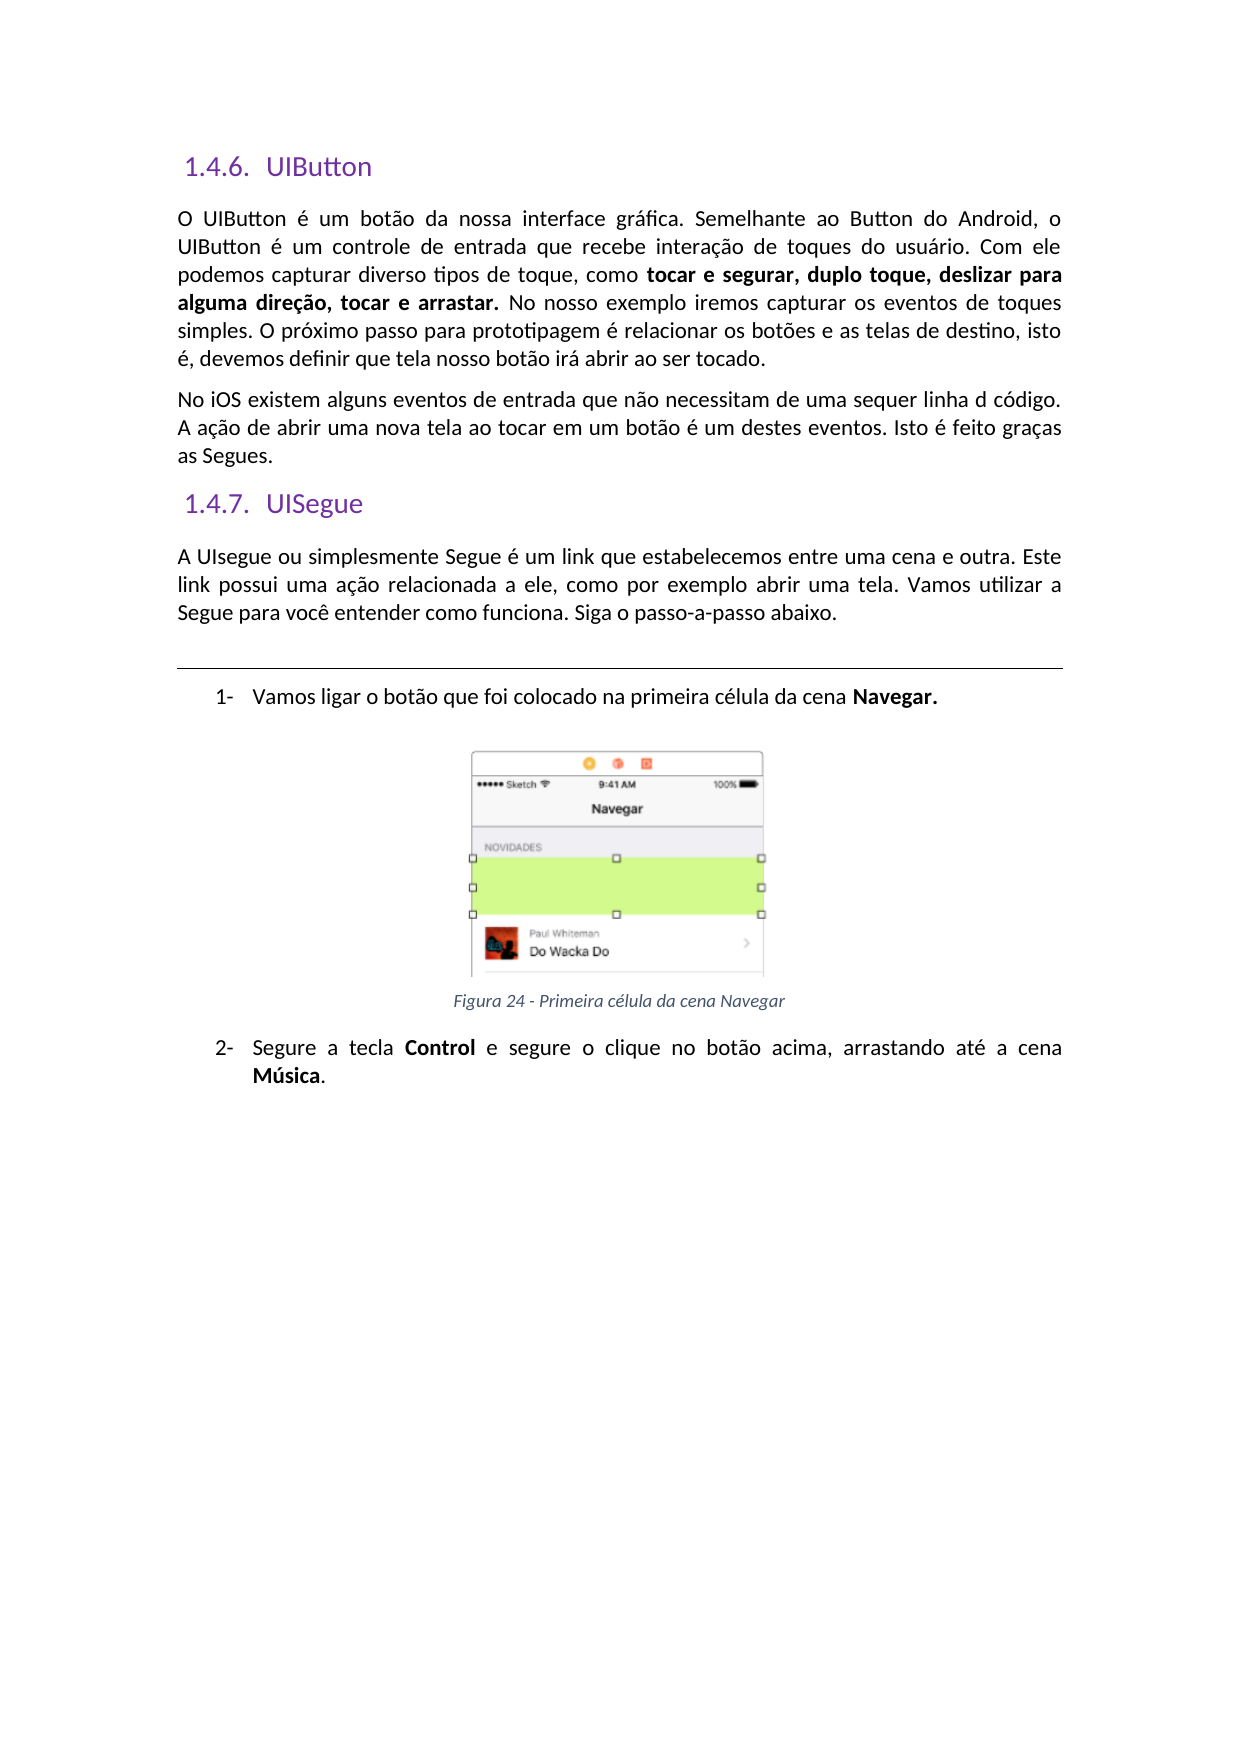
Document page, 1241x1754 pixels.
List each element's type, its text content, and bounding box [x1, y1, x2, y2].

list Segure a tecla Control e segure o clique no botão acima, arrastando até a cena Música. [215, 1033, 1063, 1089]
picture [440, 731, 800, 977]
text No iOS existem alguns eventos de entrada que não necessitam de uma sequer linha d código. A ação de abrir uma nova tela ao tocar em um botão é um destes eventos. Isto é feito graças as Segues. [177, 385, 1063, 469]
subtitle UISegue [250, 485, 1063, 521]
subtitle UIButton [250, 148, 1063, 183]
text Figura - Primeira célula da cena Navegar [177, 989, 1063, 1012]
list Vamos ligar o botão que foi colocado na primeira célula da cena Navegar. [215, 682, 1063, 710]
text O UIButton é um botão da nossa interface gráfica. Semelhante ao Button do Android, o UIButton é um controle de entrada que recebe interação de toques do usuário. Com ele podemos capturar diverso tipos de toque, como tocar e segurar, duplo toque, deslizar para alguma direção, tocar e arrastar. No nosso exemplo iremos capturar os eventos de toques simples. O próximo passo para prototipagem é relacionar os botões e as telas de destino, isto é, devemos definir que tela nosso botão irá abrir ao ser tocado. [177, 204, 1063, 372]
text A UIsegue ou simplesmente Segue é um link que estabelecemos entre uma cena e outra. Este link possui uma ação relacionada a ele, como por exemplo abrir uma tela. Vamos utilizar a Segue para você entender como funciona. Siga o passo-a-passo abaixo. [177, 542, 1063, 626]
